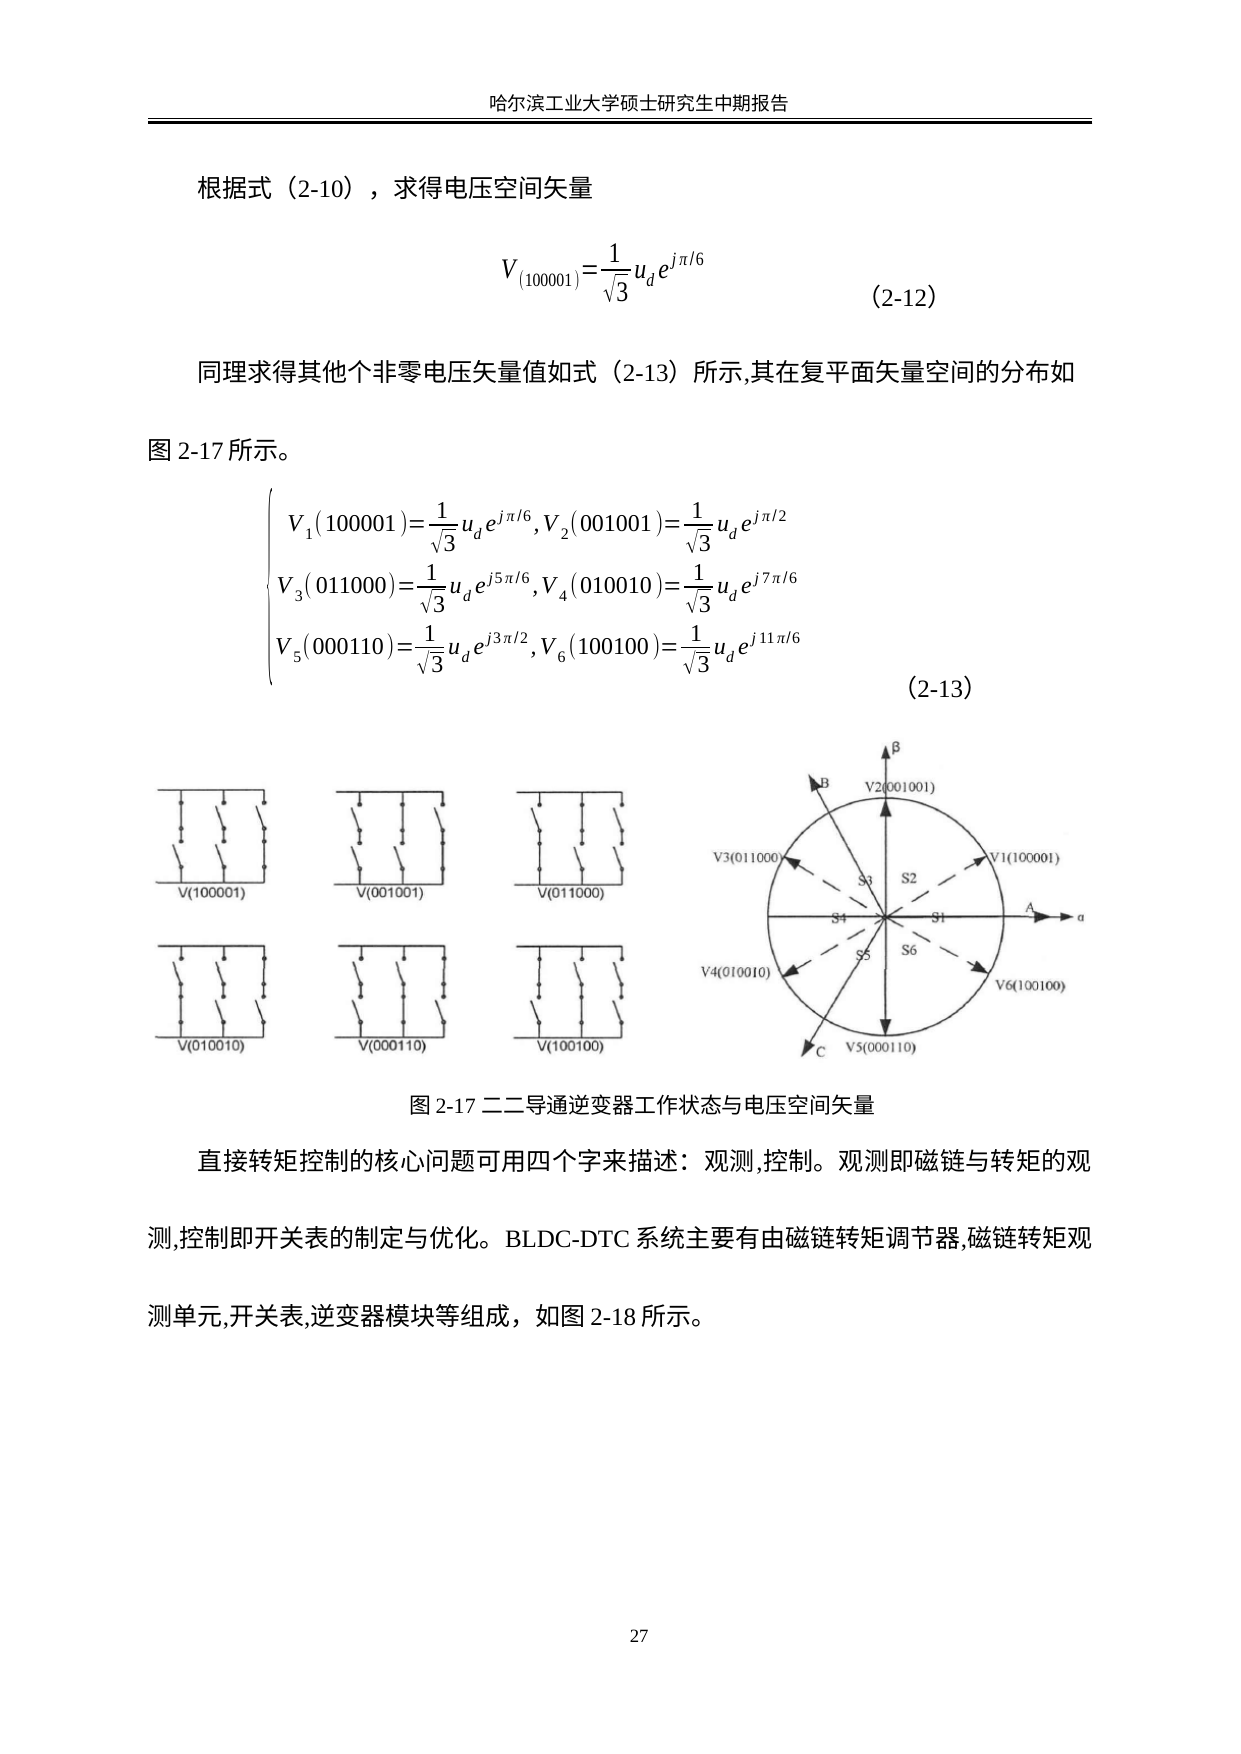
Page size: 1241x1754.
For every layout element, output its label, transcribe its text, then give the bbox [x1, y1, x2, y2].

text 直接转矩控制的核心问题可用四个字来描述：观测,控制。观测即磁链与转矩的观测,控制即开关表的制定与优化。BLDC-DTC系统主要有由磁链转矩调节器,磁链转矩观测单元,开关表,逆变器模块等组成，如图2-18所示。 [148, 1127, 1092, 1347]
text 同理求得其他个非零电压矢量值如式（2-13）所示,其在复平面矢量空间的分布如图2-17所示。 [148, 338, 1092, 481]
text 根据式（2-10），求得电压空间矢量 [148, 154, 1092, 219]
text 图2-17 二二导通逆变器工作状态与电压空间矢量 [148, 1088, 1092, 1120]
text （2-13） [148, 488, 1092, 715]
text （2-12） [148, 227, 1092, 324]
picture [147, 736, 1093, 1071]
